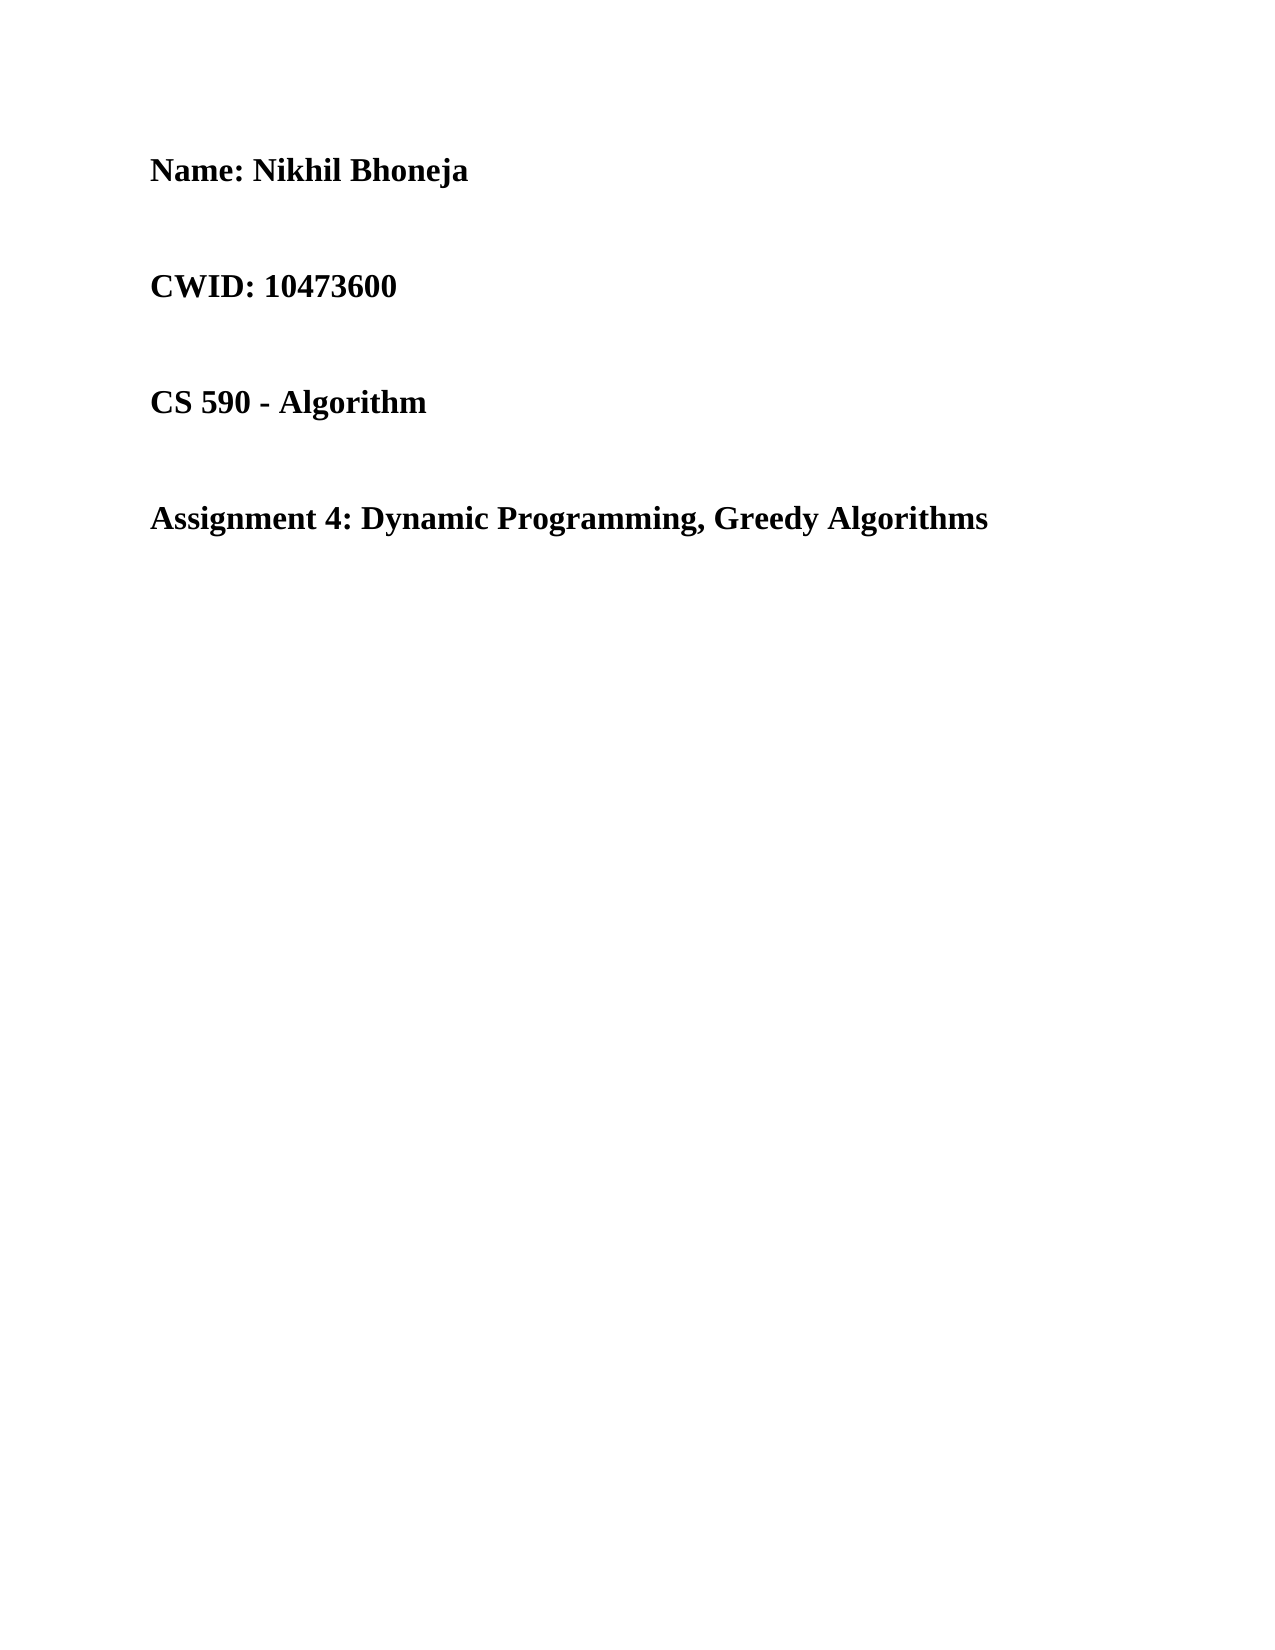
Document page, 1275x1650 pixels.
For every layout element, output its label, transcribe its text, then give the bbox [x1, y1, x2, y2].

text Name: Nikhil Bhoneja [150, 150, 1125, 188]
text Assignment 4: Dynamic Programming, Greedy Algorithms [150, 498, 1125, 536]
text CWID: 10473600 [150, 266, 1125, 304]
text CS 590 - Algorithm [150, 382, 1125, 420]
